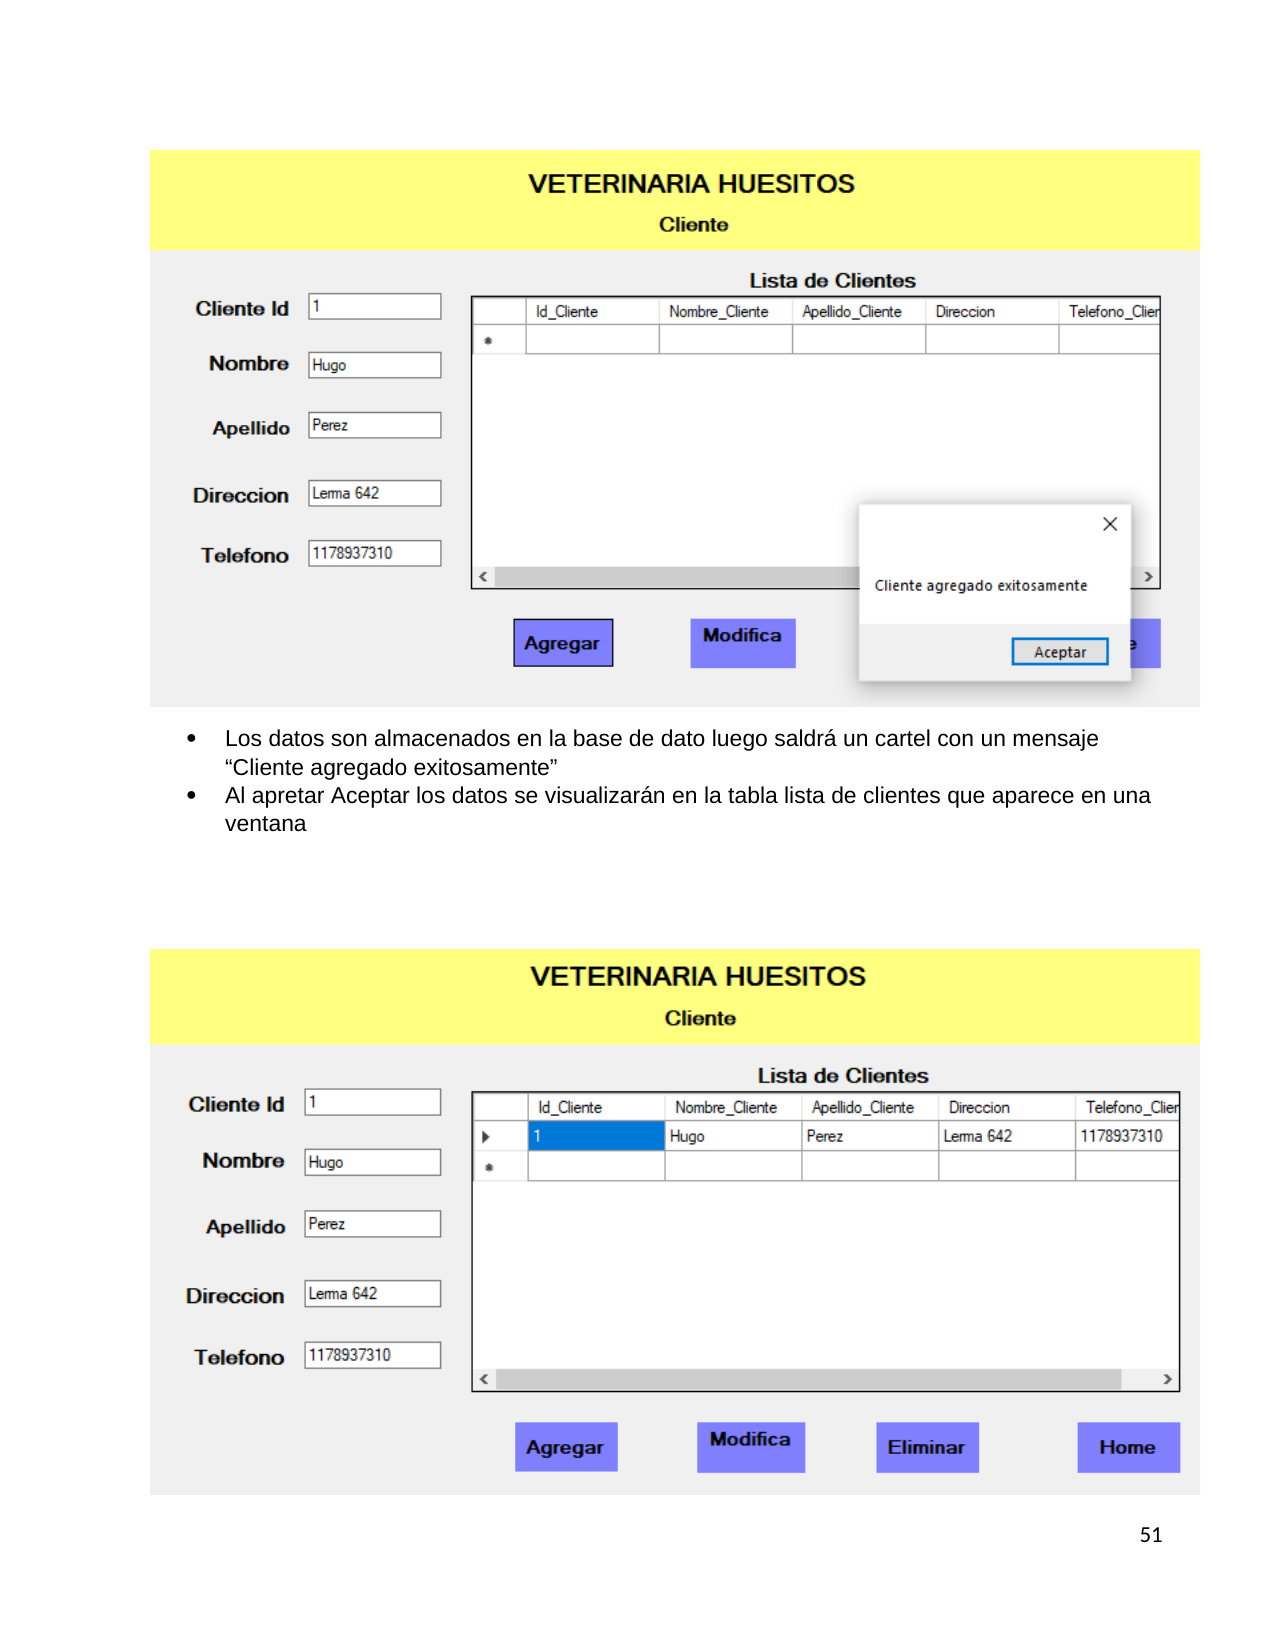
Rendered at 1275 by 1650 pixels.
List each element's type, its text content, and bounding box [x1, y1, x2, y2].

list Al apretar Aceptar los datos se visualizarán en la tabla lista de clientes que aparece en una ventana [187, 782, 1162, 837]
picture [150, 150, 1200, 707]
list Los datos son almacenados en la base de dato luego saldrá un cartel con un mensaje “Cliente agregado exitosamente” [187, 725, 1162, 780]
picture [150, 949, 1200, 1495]
